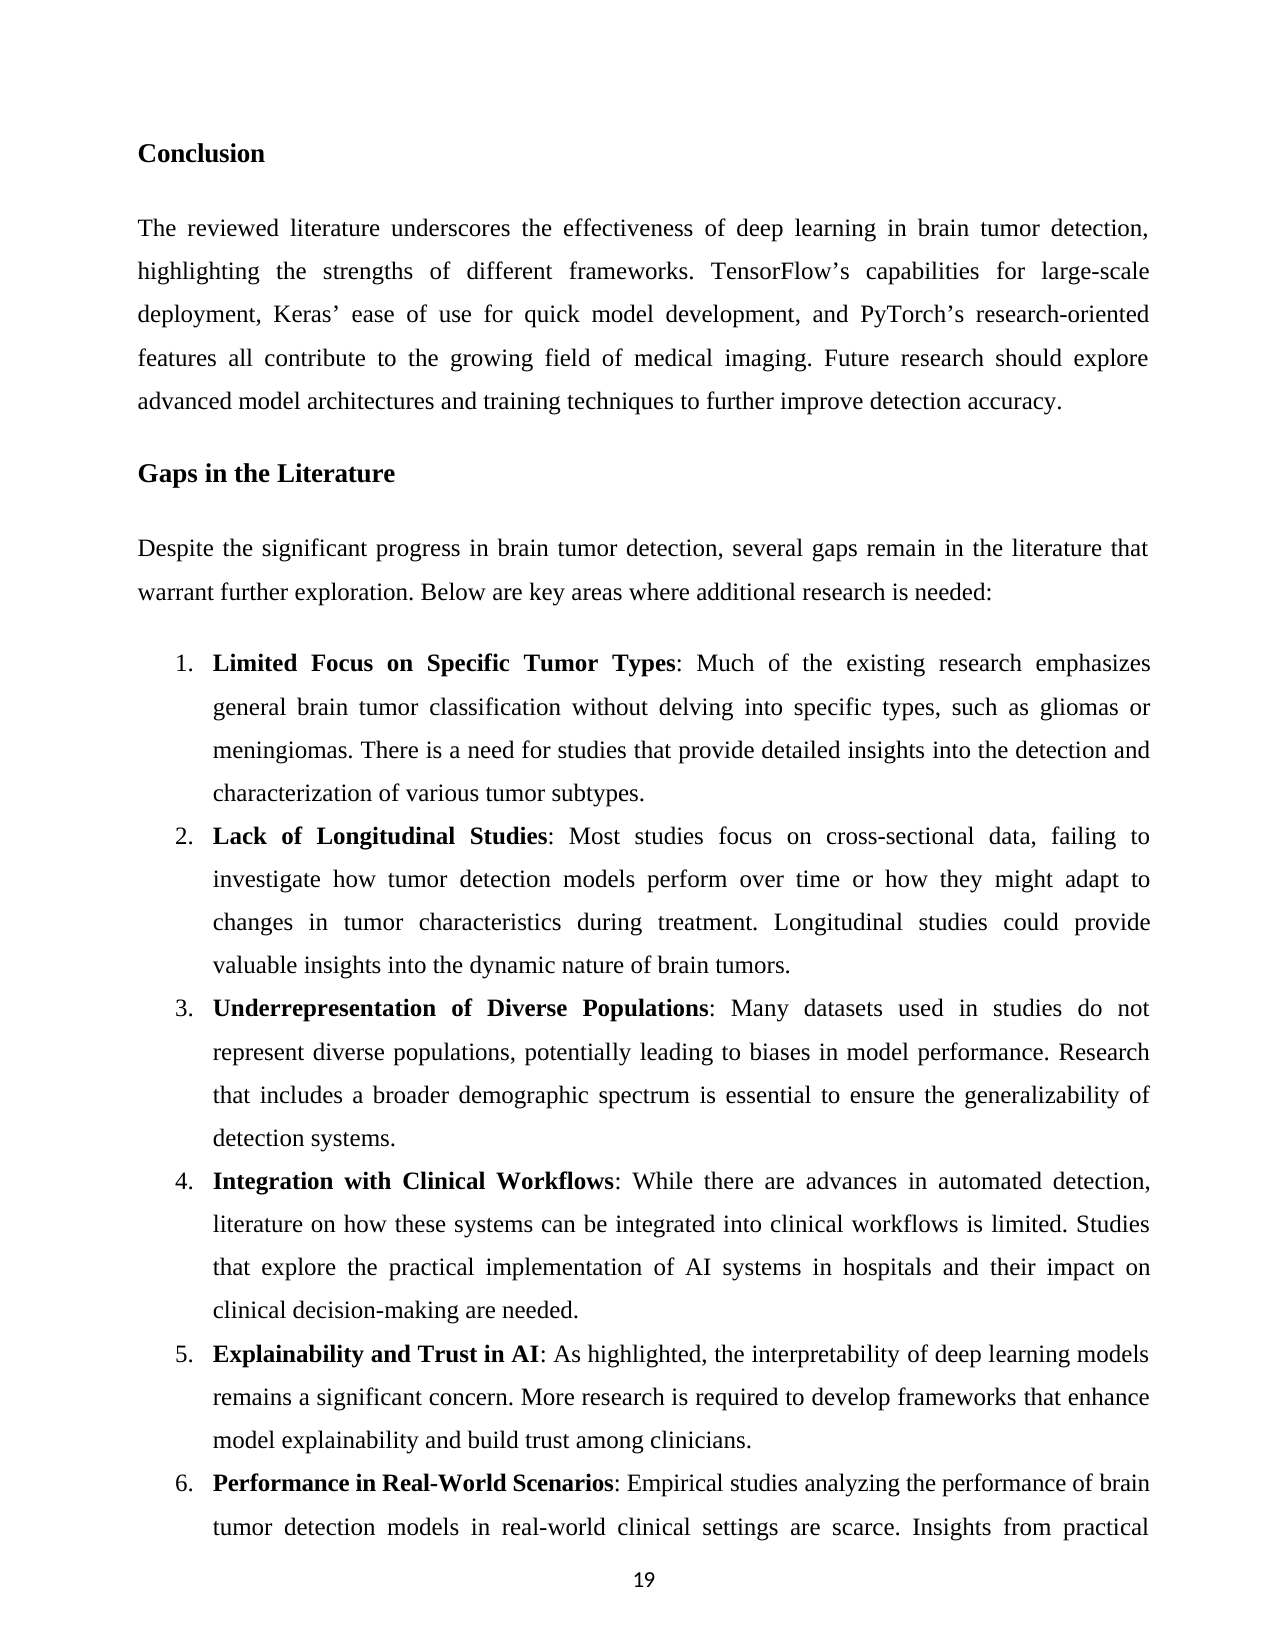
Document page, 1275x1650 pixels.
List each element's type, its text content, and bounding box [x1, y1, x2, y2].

list Explainability and Trust in AI: As highlighted, the interpretability of deep learning models remains a significant concern. More research is required to develop frameworks that enhance model explainability and build trust among clinicians. [175, 1339, 1149, 1454]
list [175, 1468, 1150, 1540]
list Limited Focus on Specific Tumor Types: Much of the existing research emphasizes general brain tumor classification without delving into specific types, such as gliomas or meningiomas. There is a need for studies that provide detailed insights into the detection and characterization of various tumor subtypes. [175, 648, 1150, 807]
subtitle Conclusion [137, 137, 1164, 168]
text Despite the significant progress in brain tumor detection, several gaps remain in the literature that warrant further exploration. Below are key areas where additional research is needed: [137, 533, 1149, 605]
subtitle Gaps in the Literature [137, 457, 1164, 489]
text The reviewed literature underscores the effectiveness of deep learning in brain tumor detection, highlighting the strengths of different frameworks. TensorFlow’s capabilities for large-scale deployment, Keras’ ease of use for quick model development, and PyTorch’s research-oriented features all contribute to the growing field of medical imaging. Future research should explore advanced model architectures and training techniques to further improve detection accuracy. [137, 213, 1151, 415]
list Lack of Longitudinal Studies: Most studies focus on cross-sectional data, failing to investigate how tumor detection models perform over time or how they might adapt to changes in tumor characteristics during treatment. Longitudinal studies could provide valuable insights into the dynamic nature of brain tumors. [175, 821, 1151, 979]
list Underrepresentation of Diverse Populations: Many datasets used in studies do not represent diverse populations, potentially leading to biases in model performance. Research that includes a broader demographic spectrum is essential to ensure the generalizability of detection systems. [175, 993, 1150, 1152]
list Integration with Clinical Workflows: While there are advances in automated detection, literature on how these systems can be integrated into clinical workflows is limited. Studies that explore the practical implementation of AI systems in hospitals and their impact on clinical decision-making are needed. [175, 1166, 1151, 1324]
